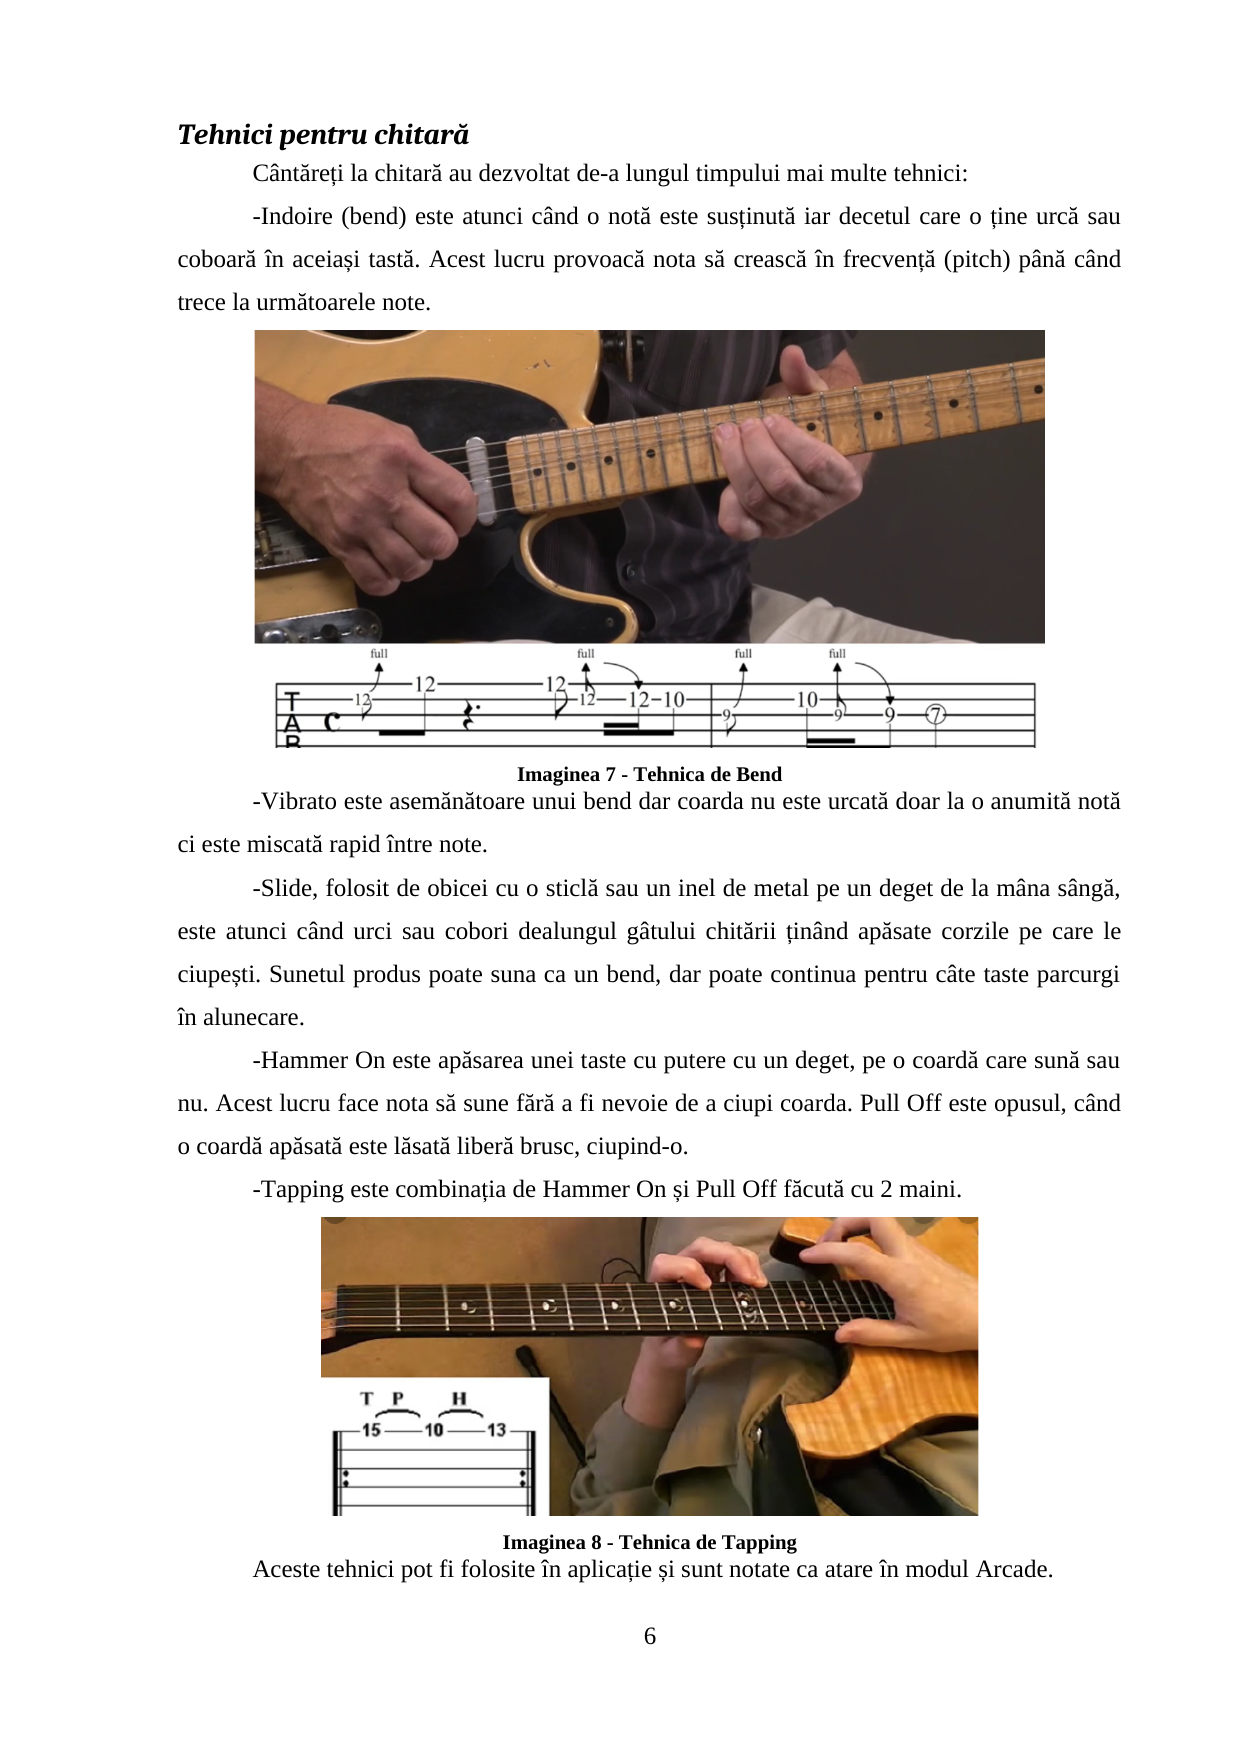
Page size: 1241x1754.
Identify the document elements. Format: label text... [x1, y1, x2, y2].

text Aceste tehnici pot fi folosite în aplicație și sunt notate ca atare în modul Arcade. [177, 1554, 1122, 1582]
subtitle Tehnici pentru chitară [177, 118, 1122, 152]
text Cântăreți la chitară au dezvoltat de-a lungul timpului mai multe tehnici: [177, 158, 1122, 187]
text -Tapping este combinația de Hammer On și Pull Off făcută cu 2 maini. [177, 1174, 1122, 1203]
text -Slide, folosit de obicei cu o sticlă sau un inel de metal pe un deget de la mâna sângă, este atunci când urci sau cobori dealungul gâtului chitării ținând apăsate corzile pe care le ciupești. Sunetul produs poate suna ca un bend, dar poate continua pentru câte taste parcurgi în alunecare. [177, 873, 1122, 1031]
text -Hammer On este apăsarea unei taste cu putere cu un deget, pe o coardă care sună sau nu. Acest lucru face nota să sune fără a fi nevoie de a ciupi coarda. Pull Off este opusul, când o coardă apăsată este lăsată liberă brusc, ciupind-o. [177, 1045, 1122, 1160]
picture [321, 1217, 979, 1516]
text -Indoire (bend) este atunci când o notă este susținută iar decetul care o ține urcă sau coboară în aceiași tastă. Acest lucru provoacă nota să crească în frecvență (pitch) până când trece la următoarele note. [177, 201, 1122, 316]
picture [254, 330, 1045, 748]
text -Vibrato este asemănătoare unui bend dar coarda nu este urcată doar la o anumită notă ci este miscată rapid între note. [177, 786, 1122, 858]
